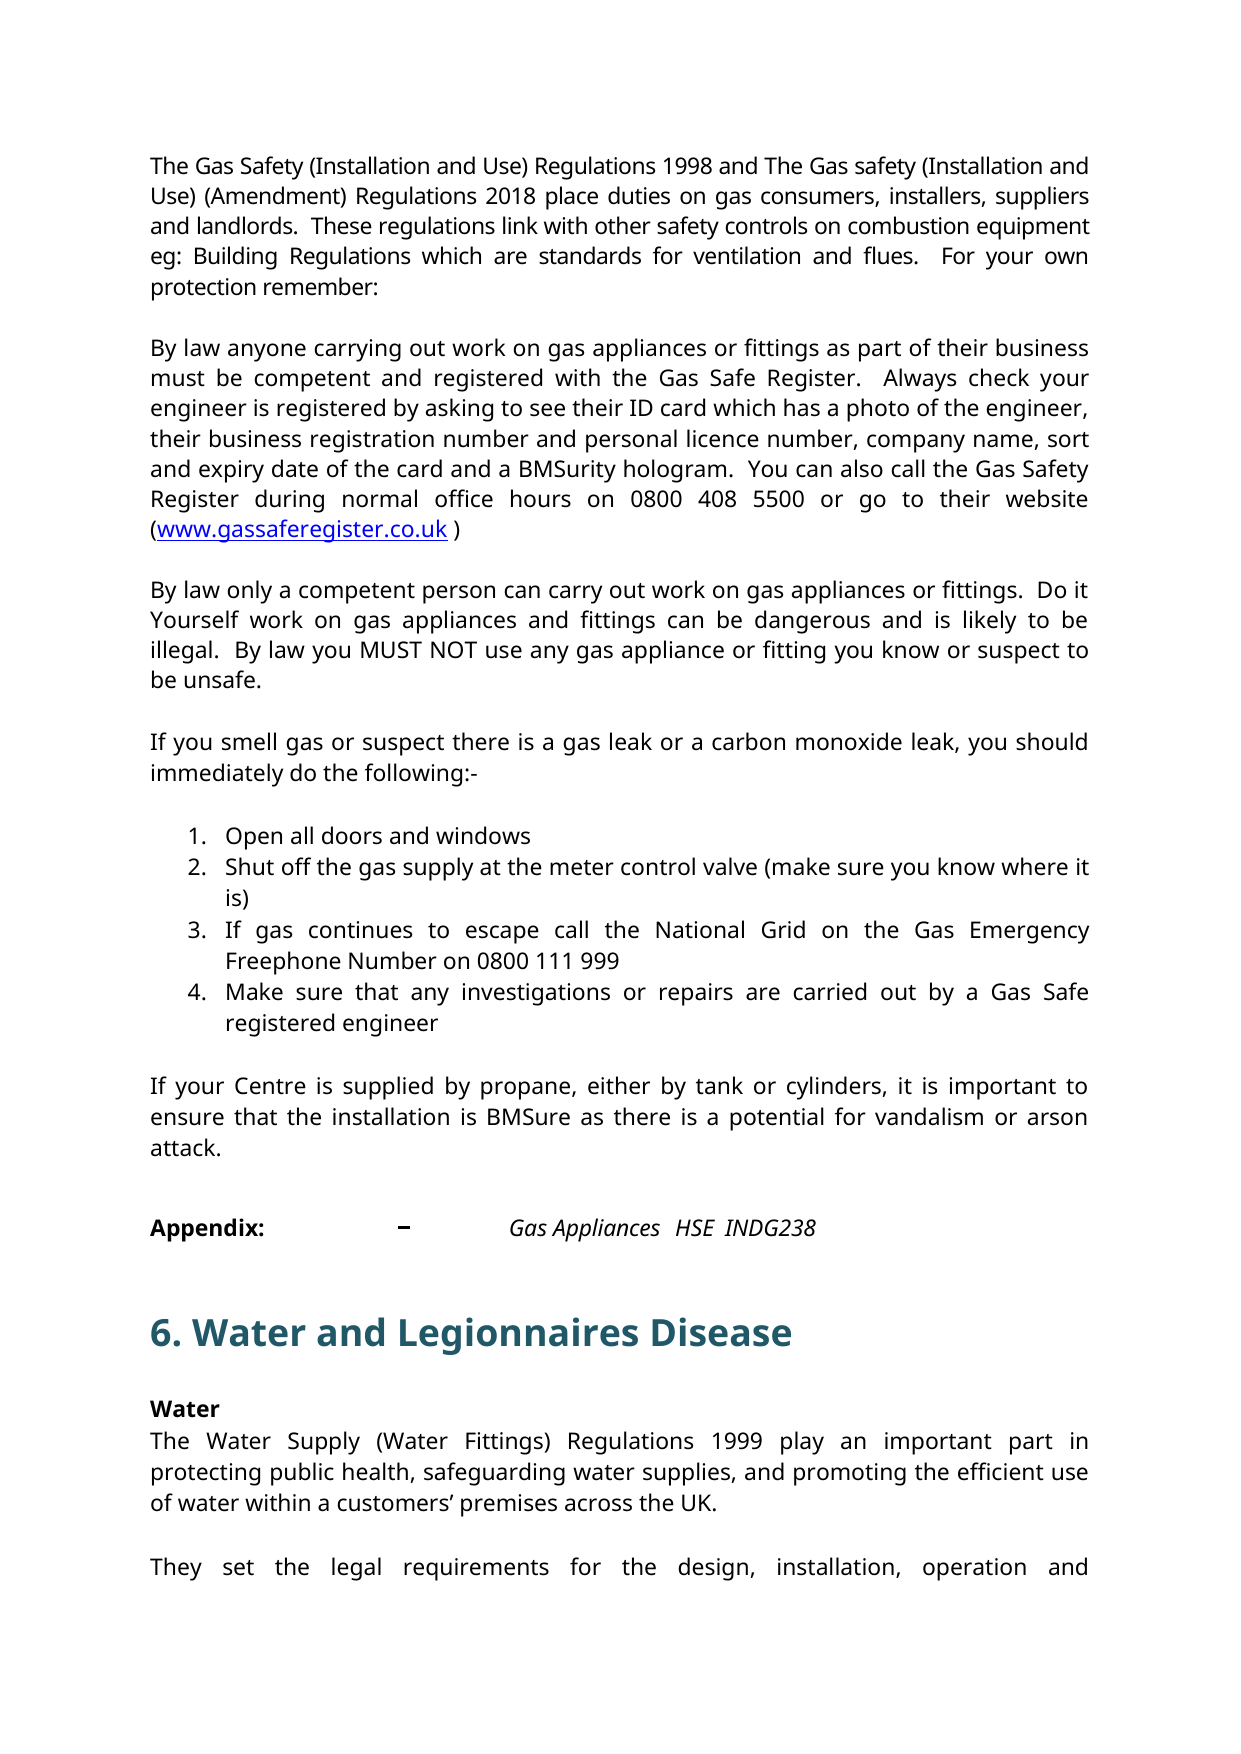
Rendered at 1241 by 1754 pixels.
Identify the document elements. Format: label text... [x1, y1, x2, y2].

text Appendix: Gas Appliances HSE INDG238 [150, 1212, 1090, 1243]
subtitle By law anyone carrying out work on gas appliances or fittings as part of their business must be competent and registered with the Gas Safe Register. Always check your engineer is registered by asking to see their ID card which has a photo of the engineer, their business registration number and personal licence number, company name, sort and expiry date of the card and a BMSurity hologram. You can also call the Gas Safety Register during normal office hours on 0800 408 5500 or go to their website (www.gassaferegister.co.uk ) [150, 332, 1090, 544]
subtitle By law only a competent person can carry out work on gas appliances or fittings. Do it Yourself work on gas appliances and fittings can be dangerous and is likely to be illegal. By law you MUST NOT use any gas appliance or fitting you know or suspect to be unsafe. [150, 574, 1090, 695]
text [150, 1551, 1090, 1582]
list Make sure that any investigations or repairs are carried out by a Gas Safe registered engineer [187, 976, 1090, 1038]
text If you smell gas or suspect there is a gas leak or a carbon monoxide leak, you should immediately do the following:- [150, 726, 1090, 788]
text The Water Supply (Water Fittings) Regulations 1999 play an important part in protecting public health, safeguarding water supplies, and promoting the efficient use of water within a customers’ premises across the UK. [150, 1425, 1090, 1518]
text Water [150, 1393, 1090, 1424]
list If gas continues to escape call the National Grid on the Gas Emergency Freephone Number on 0800 111 999 [187, 913, 1090, 976]
list Shut off the gas supply at the meter control valve (make sure you know where it is) [187, 851, 1090, 913]
subtitle The Gas Safety (Installation and Use) Regulations 1998 and The Gas safety (Installation and Use) (Amendment) Regulations 2018 place duties on gas consumers, installers, suppliers and landlords. These regulations link with other safety controls on combustion equipment eg: Building Regulations which are standards for ventilation and flues. For your own protection remember: [150, 150, 1090, 301]
text If your Centre is supplied by propane, either by tank or cylinders, it is important to ensure that the installation is BMSure as there is a potential for vandalism or arson attack. [150, 1070, 1090, 1163]
list Open all doors and windows [187, 820, 1090, 851]
text 6. Water and Legionnaires Disease [150, 1306, 1090, 1357]
